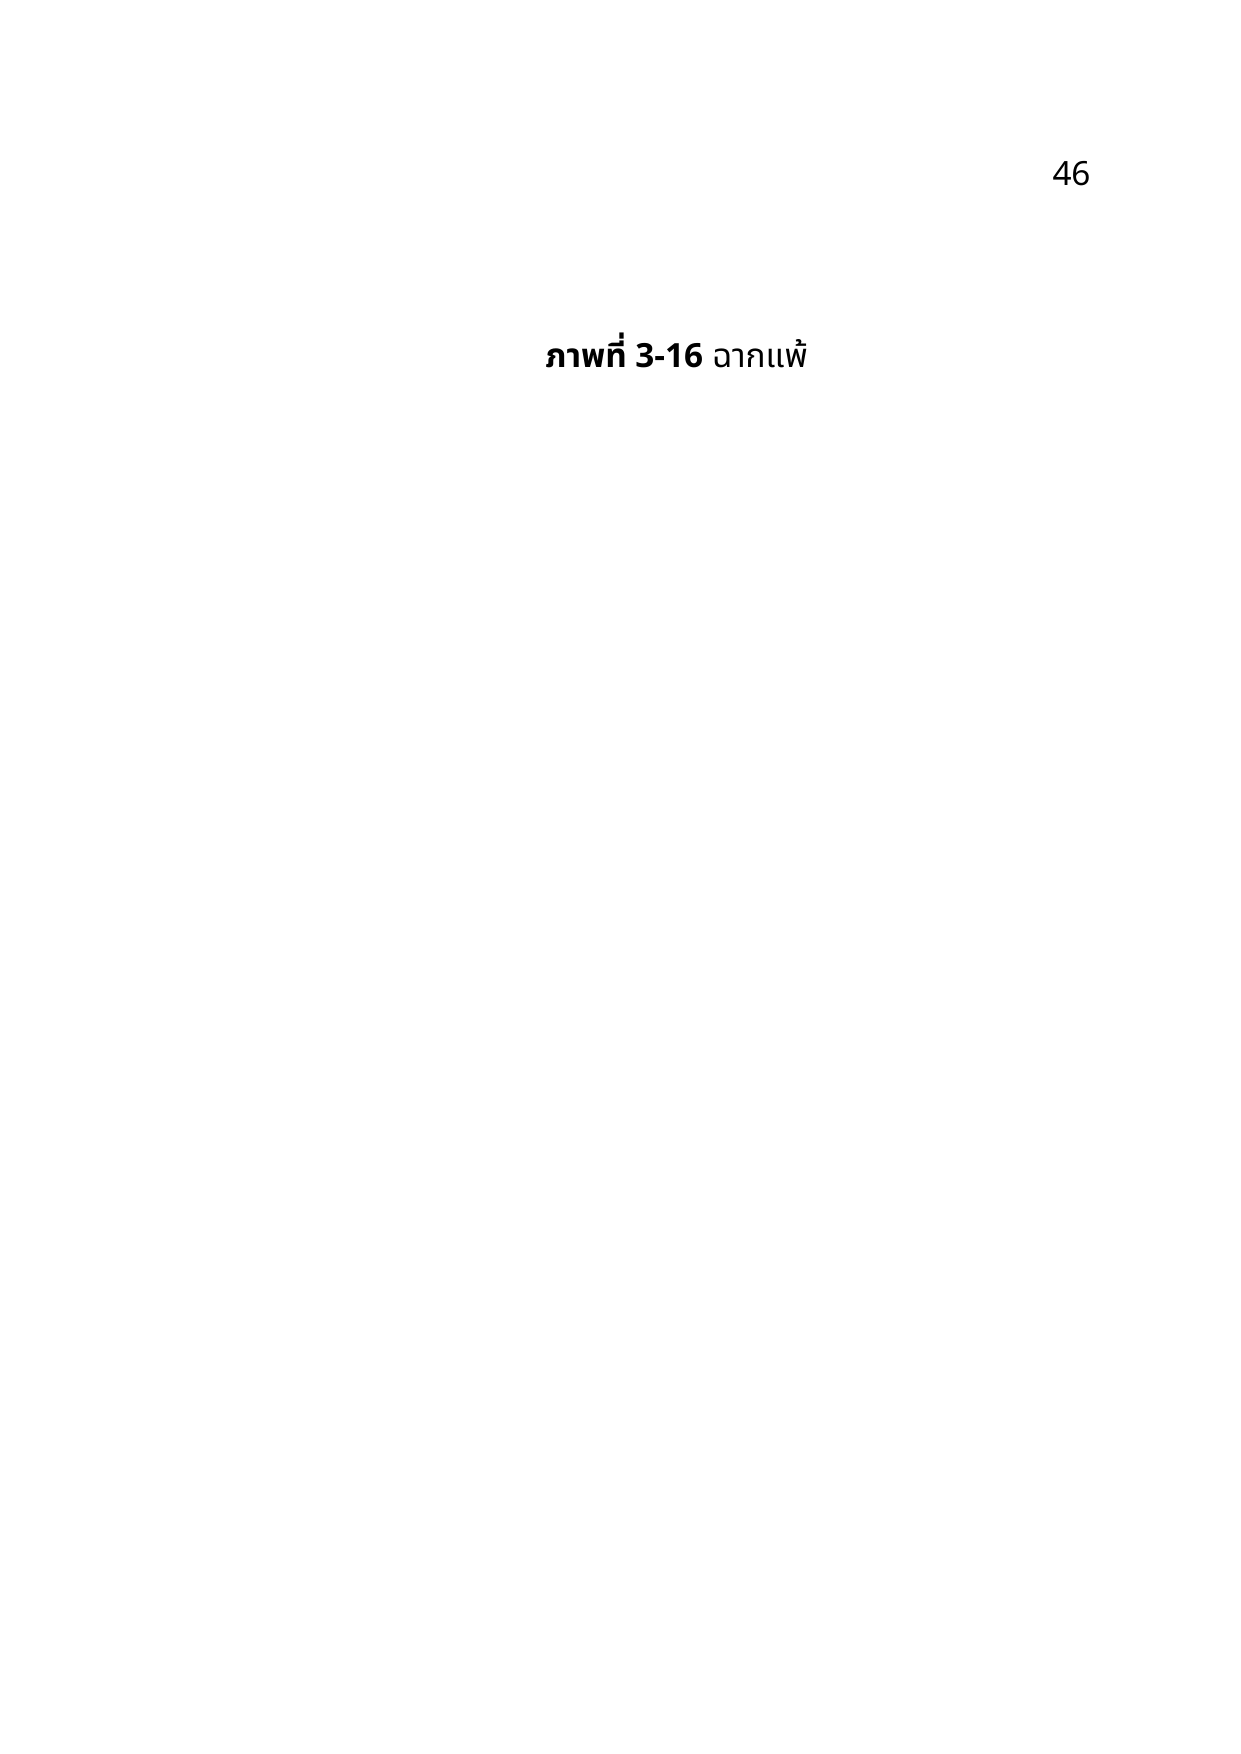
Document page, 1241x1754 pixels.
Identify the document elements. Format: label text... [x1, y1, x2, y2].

text ภาพที่ 3-16 ฉากแพ้ [225, 332, 1090, 382]
